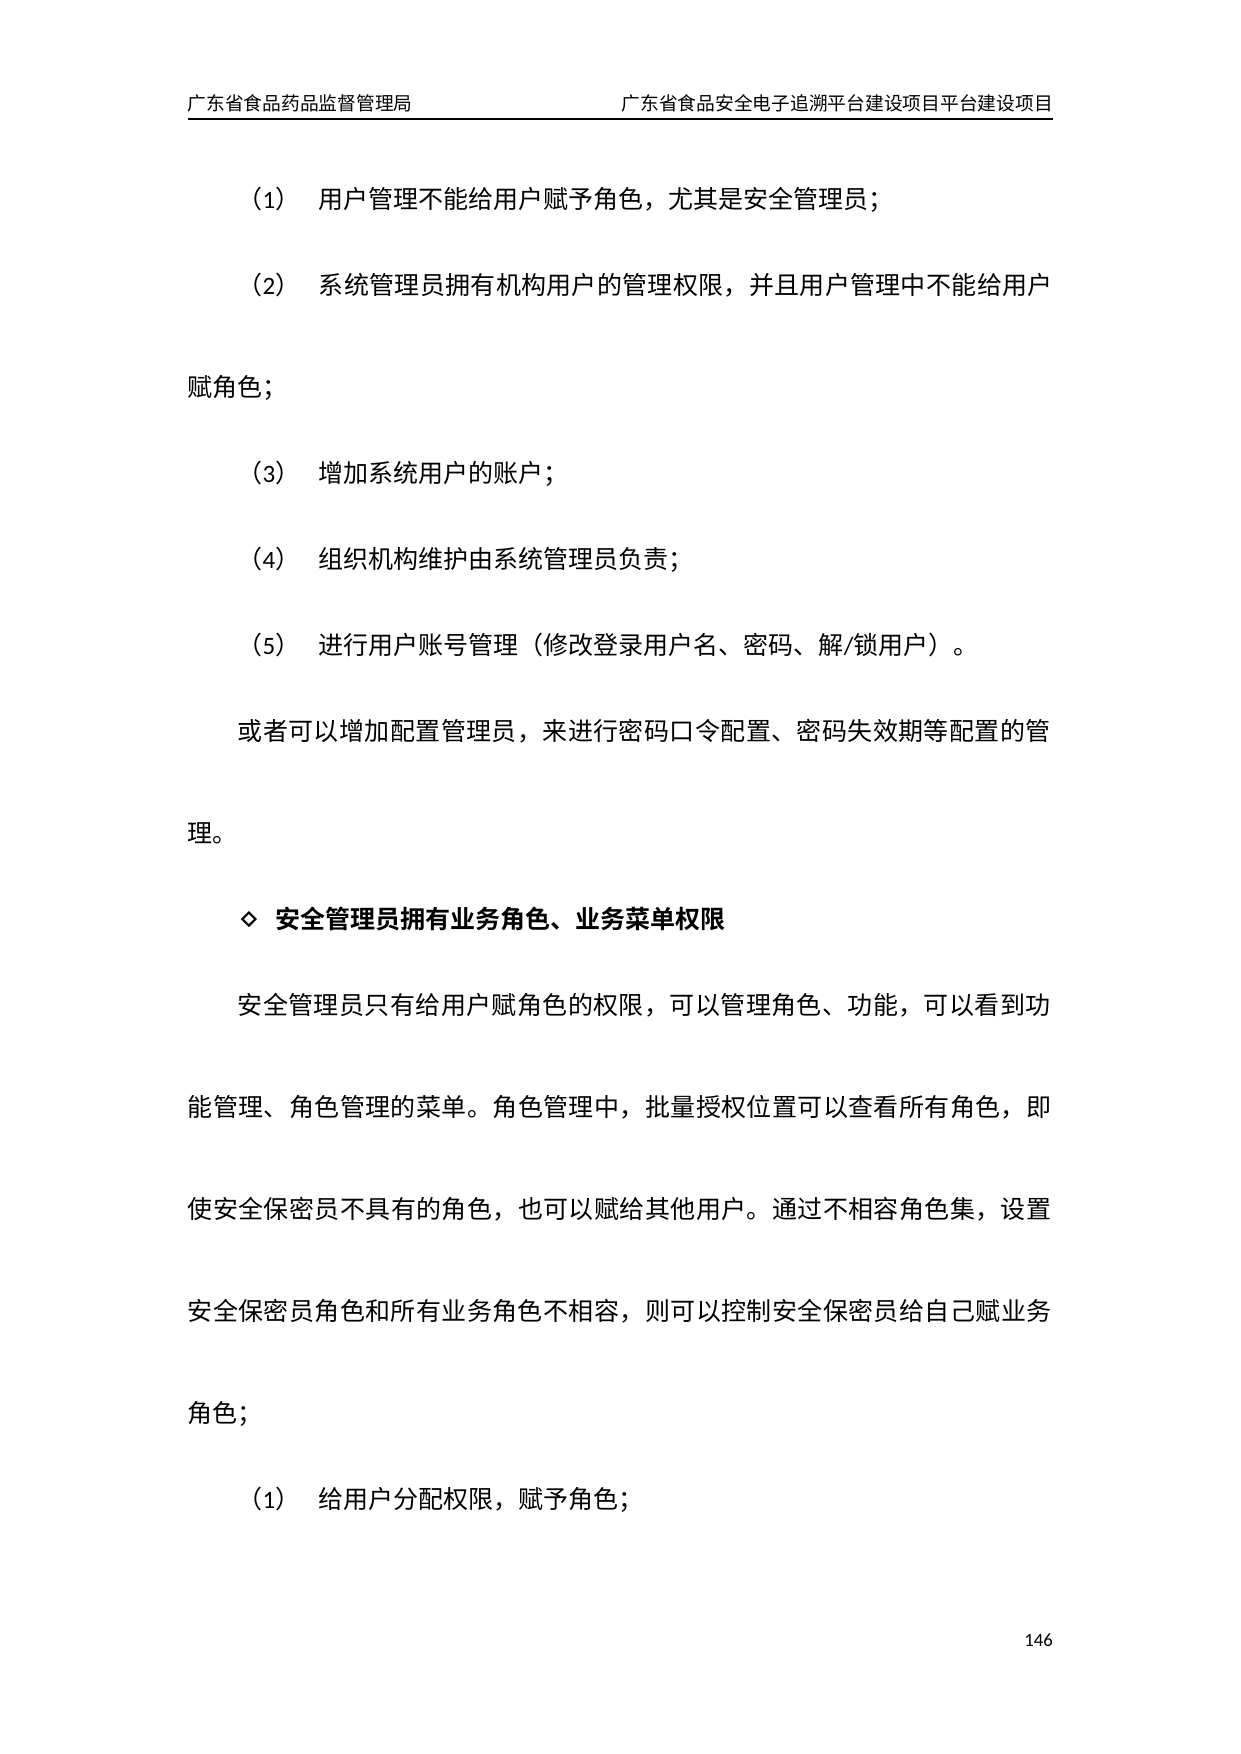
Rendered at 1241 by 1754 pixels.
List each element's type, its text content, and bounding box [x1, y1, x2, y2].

list 组织机构维护由系统管理员负责； [187, 524, 1053, 592]
list 用户管理不能给用户赋予角色，尤其是安全管理员； [187, 164, 1053, 232]
list 安全管理员拥有业务角色、业务菜单权限 [187, 884, 1053, 952]
text 或者可以增加配置管理员，来进行密码口令配置、密码失效期等配置的管理。 [187, 696, 1053, 866]
text 安全管理员只有给用户赋角色的权限，可以管理角色、功能，可以看到功能管理、角色管理的菜单。角色管理中，批量授权位置可以查看所有角色，即使安全保密员不具有的角色，也可以赋给其他用户。通过不相容角色集，设置安全保密员角色和所有业务角色不相容，则可以控制安全保密员给自己赋业务角色； [187, 970, 1053, 1445]
list 给用户分配权限，赋予角色； [187, 1463, 1053, 1531]
list 增加系统用户的账户； [187, 438, 1053, 506]
list 进行用户账号管理（修改登录用户名、密码、解/锁用户）。 [187, 610, 1053, 678]
list 系统管理员拥有机构用户的管理权限，并且用户管理中不能给用户赋角色； [187, 250, 1053, 420]
